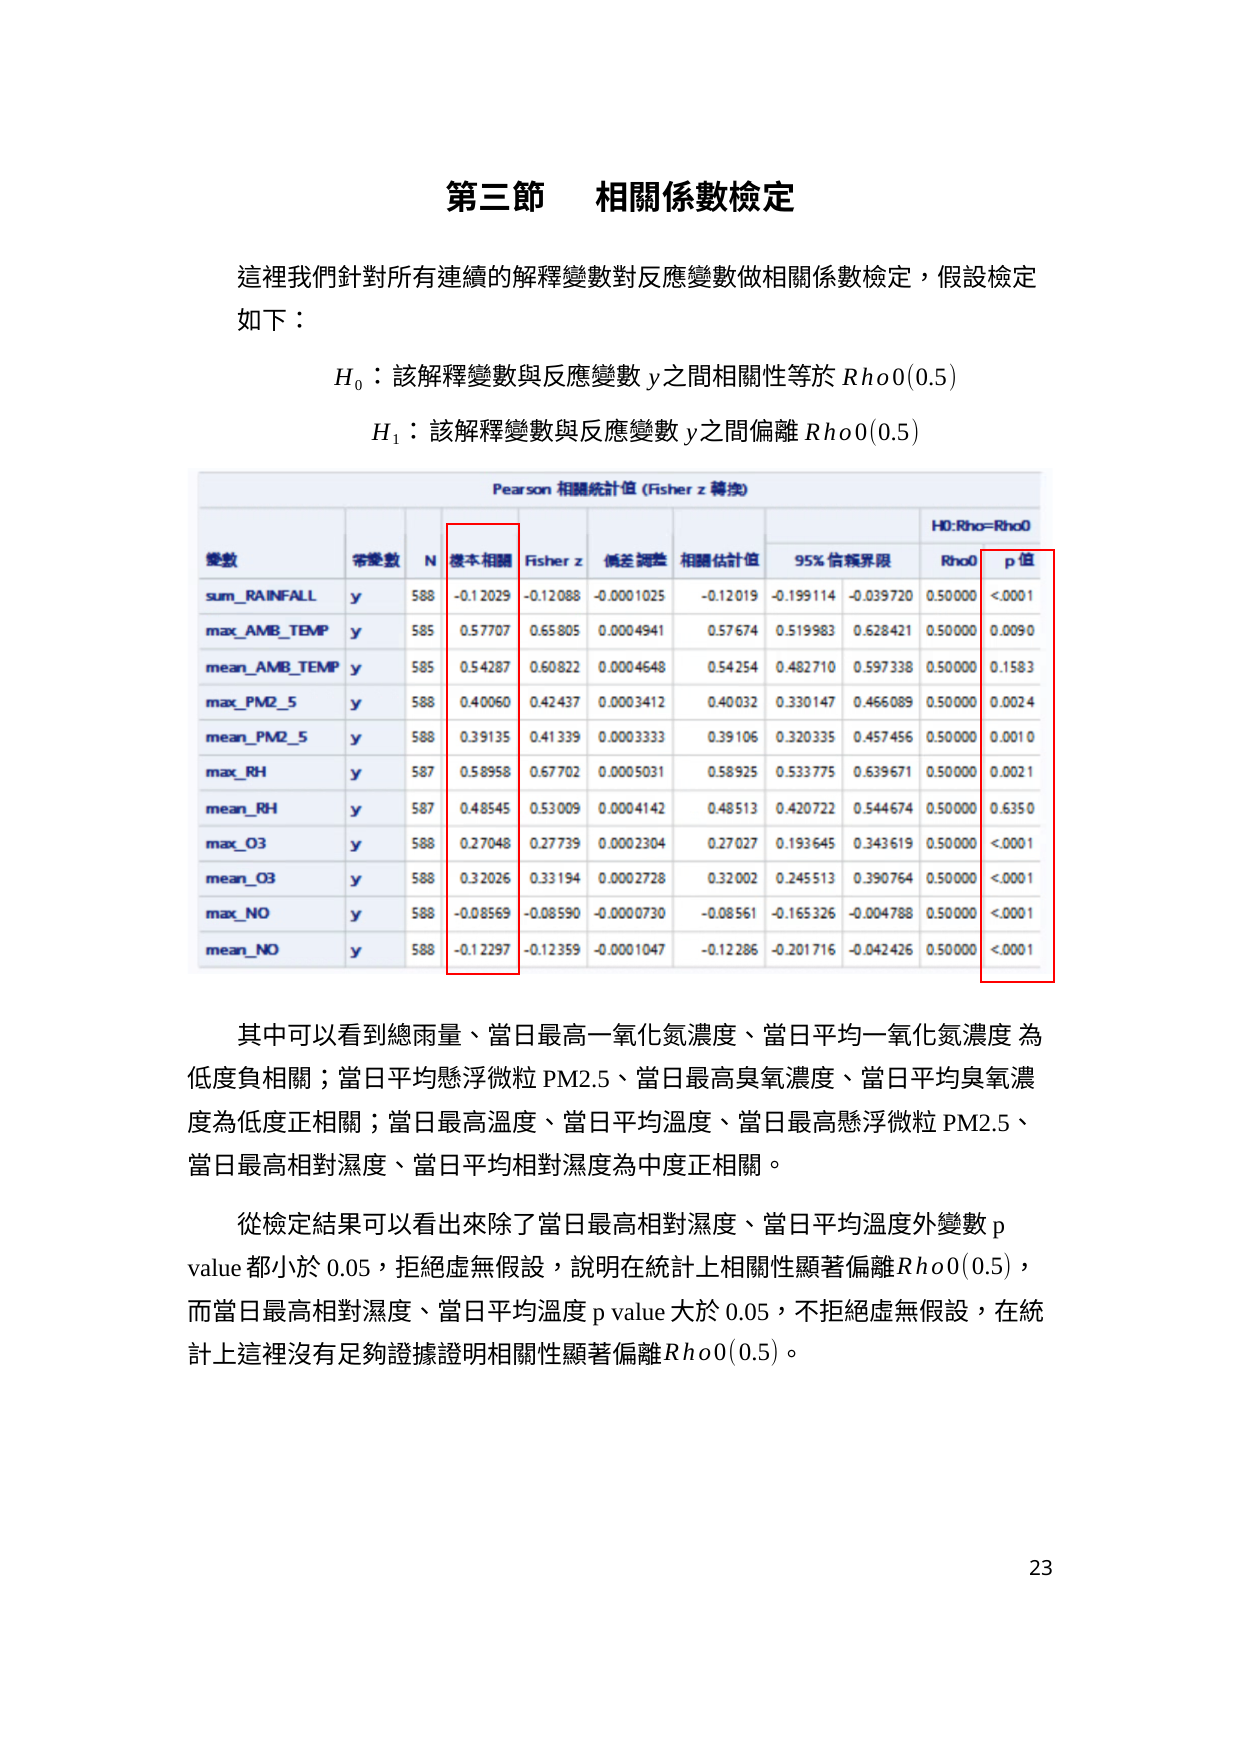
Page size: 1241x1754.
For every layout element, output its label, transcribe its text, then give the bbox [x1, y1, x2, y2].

text 其中可以看到總雨量、當日最高一氧化氮濃度、當日平均一氧化氮濃度 為低度負相關；當日平均懸浮微粒PM2.5、當日最高臭氧濃度、當日平均臭氧濃度為低度正相關；當日最高溫度、當日平均溫度、當日最高懸浮微粒PM2.5、當日最高相對濕度、當日平均相對濕度為中度正相關。 [187, 1015, 1053, 1182]
text 這裡我們針對所有連續的解釋變數對反應變數做相關係數檢定，假設檢定如下： [237, 257, 1053, 337]
picture [448, 525, 518, 973]
picture [982, 551, 1053, 974]
text 從檢定結果可以看出來除了當日最高相對濕度、當日平均溫度外變數p value都小於0.05，拒絕虛無假設，說明在統計上相關性顯著偏離，而當日最高相對濕度、當日平均溫度p value大於0.05，不拒絕虛無假設，在統計上這裡沒有足夠證據證明相關性顯著偏離。 [187, 1204, 1053, 1371]
list 相關係數檢定 [187, 158, 1053, 233]
picture [187, 468, 1053, 974]
